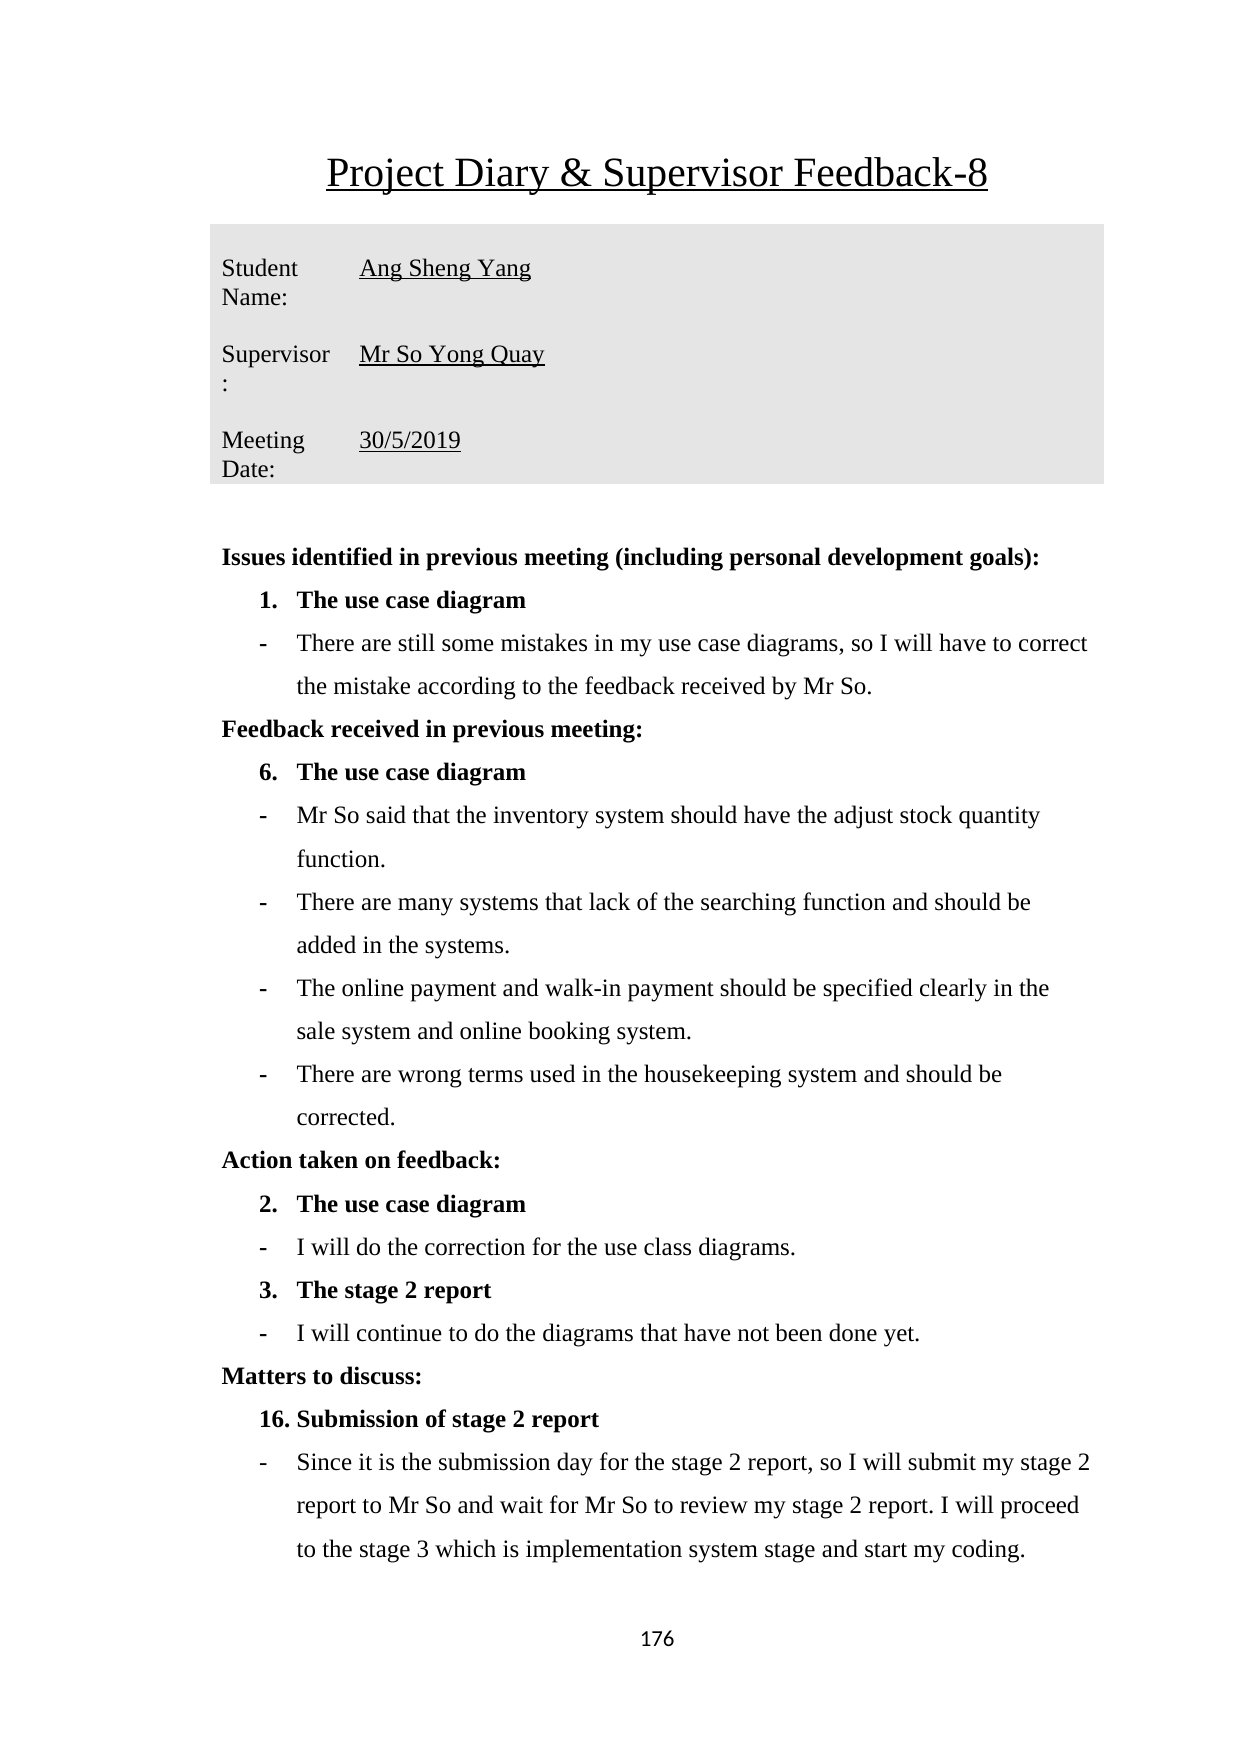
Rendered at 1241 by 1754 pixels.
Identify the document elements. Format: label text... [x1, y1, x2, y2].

list The stage 2 report [259, 1275, 1092, 1304]
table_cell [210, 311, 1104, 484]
text Action taken on feedback: [221, 1146, 1092, 1174]
text Issues identified in previous meeting (including personal development goals): [221, 542, 1092, 571]
text Matters to discuss: [221, 1361, 1092, 1390]
list Since it is the submission day for the stage 2 report, so I will submit my stage 2 report to Mr So and wait for Mr So to review my stage 2 report. I will proceed to the stage 3 which is implementation system stage and start my coding. [259, 1447, 1092, 1562]
list I will do the correction for the use class diagrams. [259, 1232, 1092, 1261]
list The use case diagram [259, 585, 1092, 614]
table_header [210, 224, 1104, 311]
list The online payment and walk-in payment should be specified clearly in the sale system and online booking system. [259, 973, 1092, 1045]
list There are many systems that lack of the searching function and should be added in the systems. [259, 887, 1092, 959]
list I will continue to do the diagrams that have not been done yet. [259, 1318, 1092, 1347]
text Project Diary & Supervisor Feedback-8 [221, 148, 1092, 196]
list Mr So said that the inventory system should have the adjust stock quantity function. [259, 801, 1092, 872]
list The use case diagram [259, 1189, 1092, 1217]
list Submission of stage 2 report [259, 1404, 1092, 1433]
list There are still some mistakes in my use case diagrams, so I will have to correct the mistake according to the feedback received by Mr So. [259, 628, 1092, 700]
list The use case diagram [259, 757, 1092, 786]
text Feedback received in previous meeting: [221, 714, 1092, 743]
list There are wrong terms used in the housekeeping system and should be corrected. [259, 1059, 1092, 1131]
